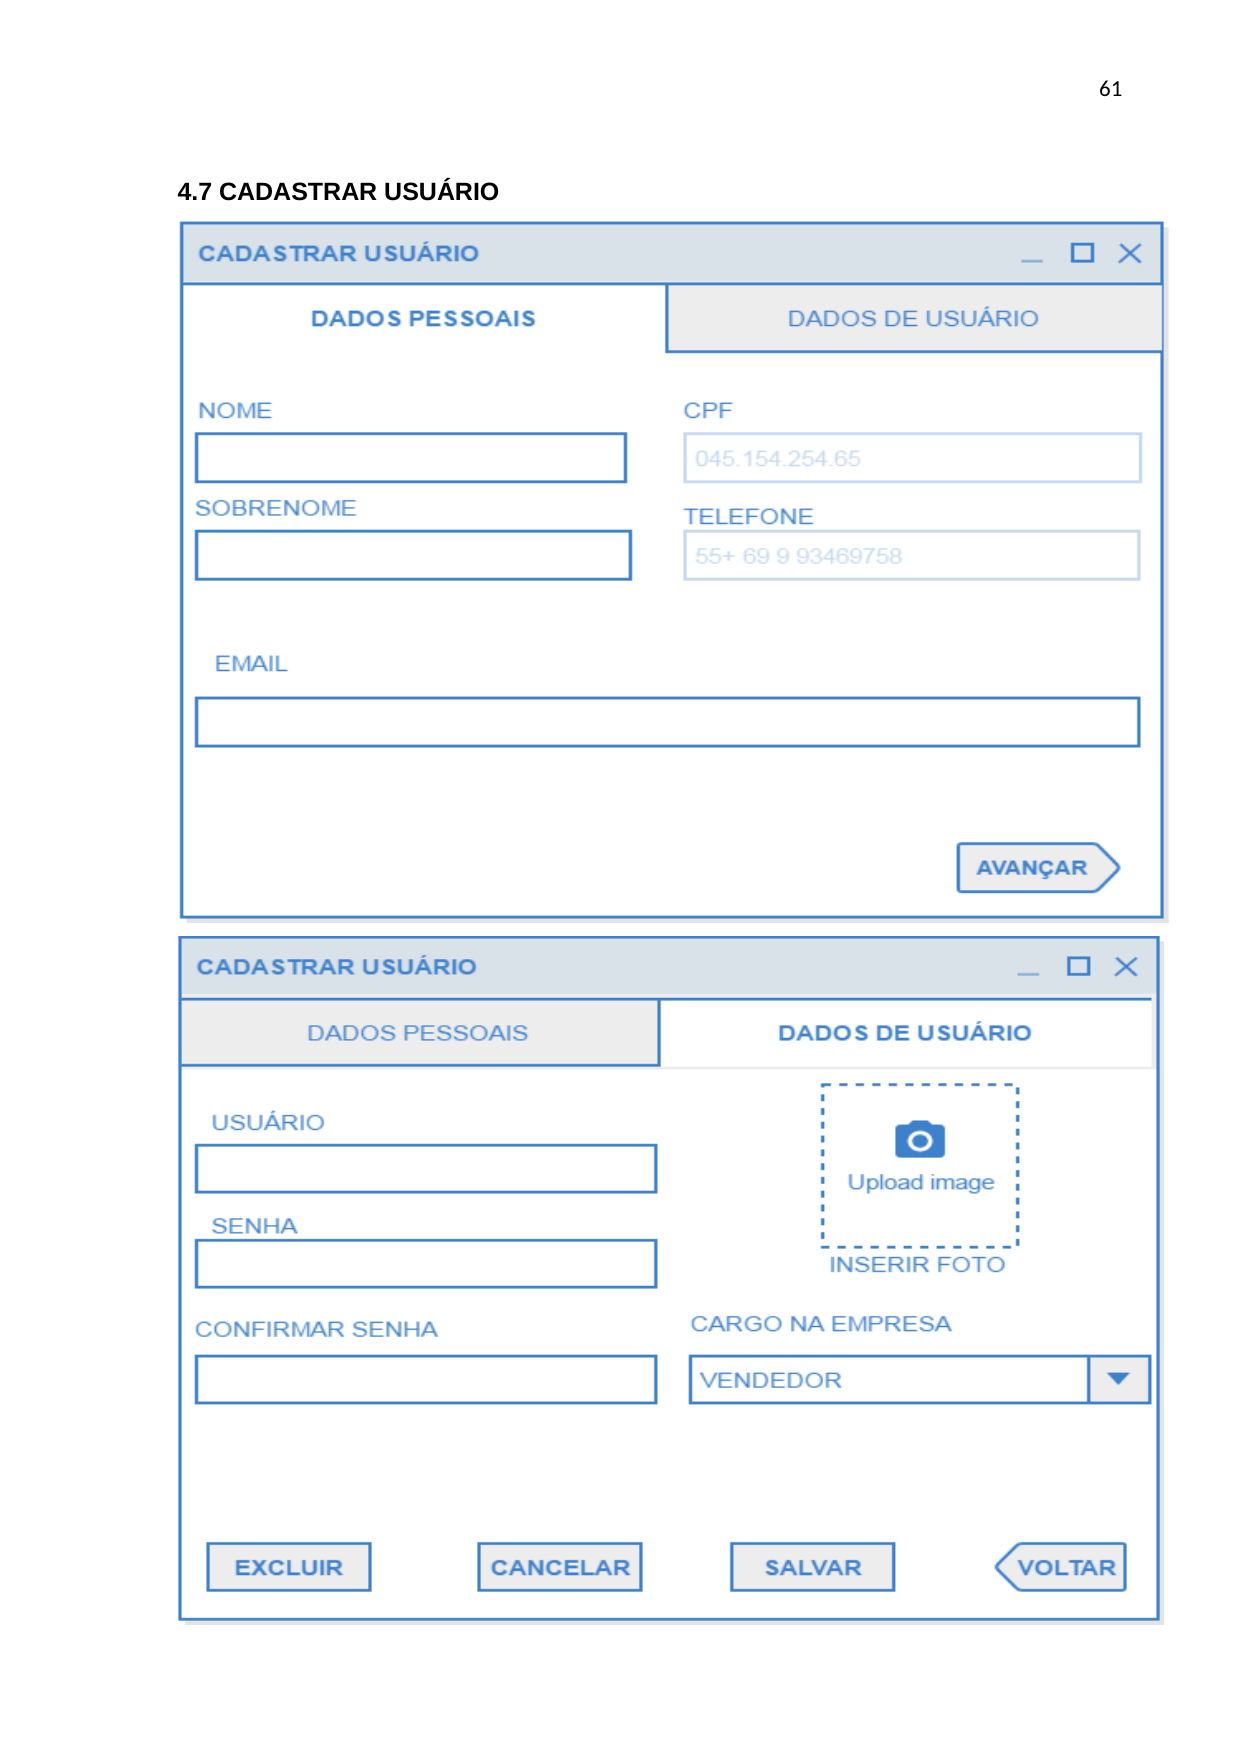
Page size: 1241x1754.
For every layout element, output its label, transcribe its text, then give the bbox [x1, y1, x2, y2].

picture [177, 220, 1169, 923]
text 4.7 CADASTRAR USUÁRIO [177, 177, 1122, 220]
picture [177, 936, 1165, 1625]
